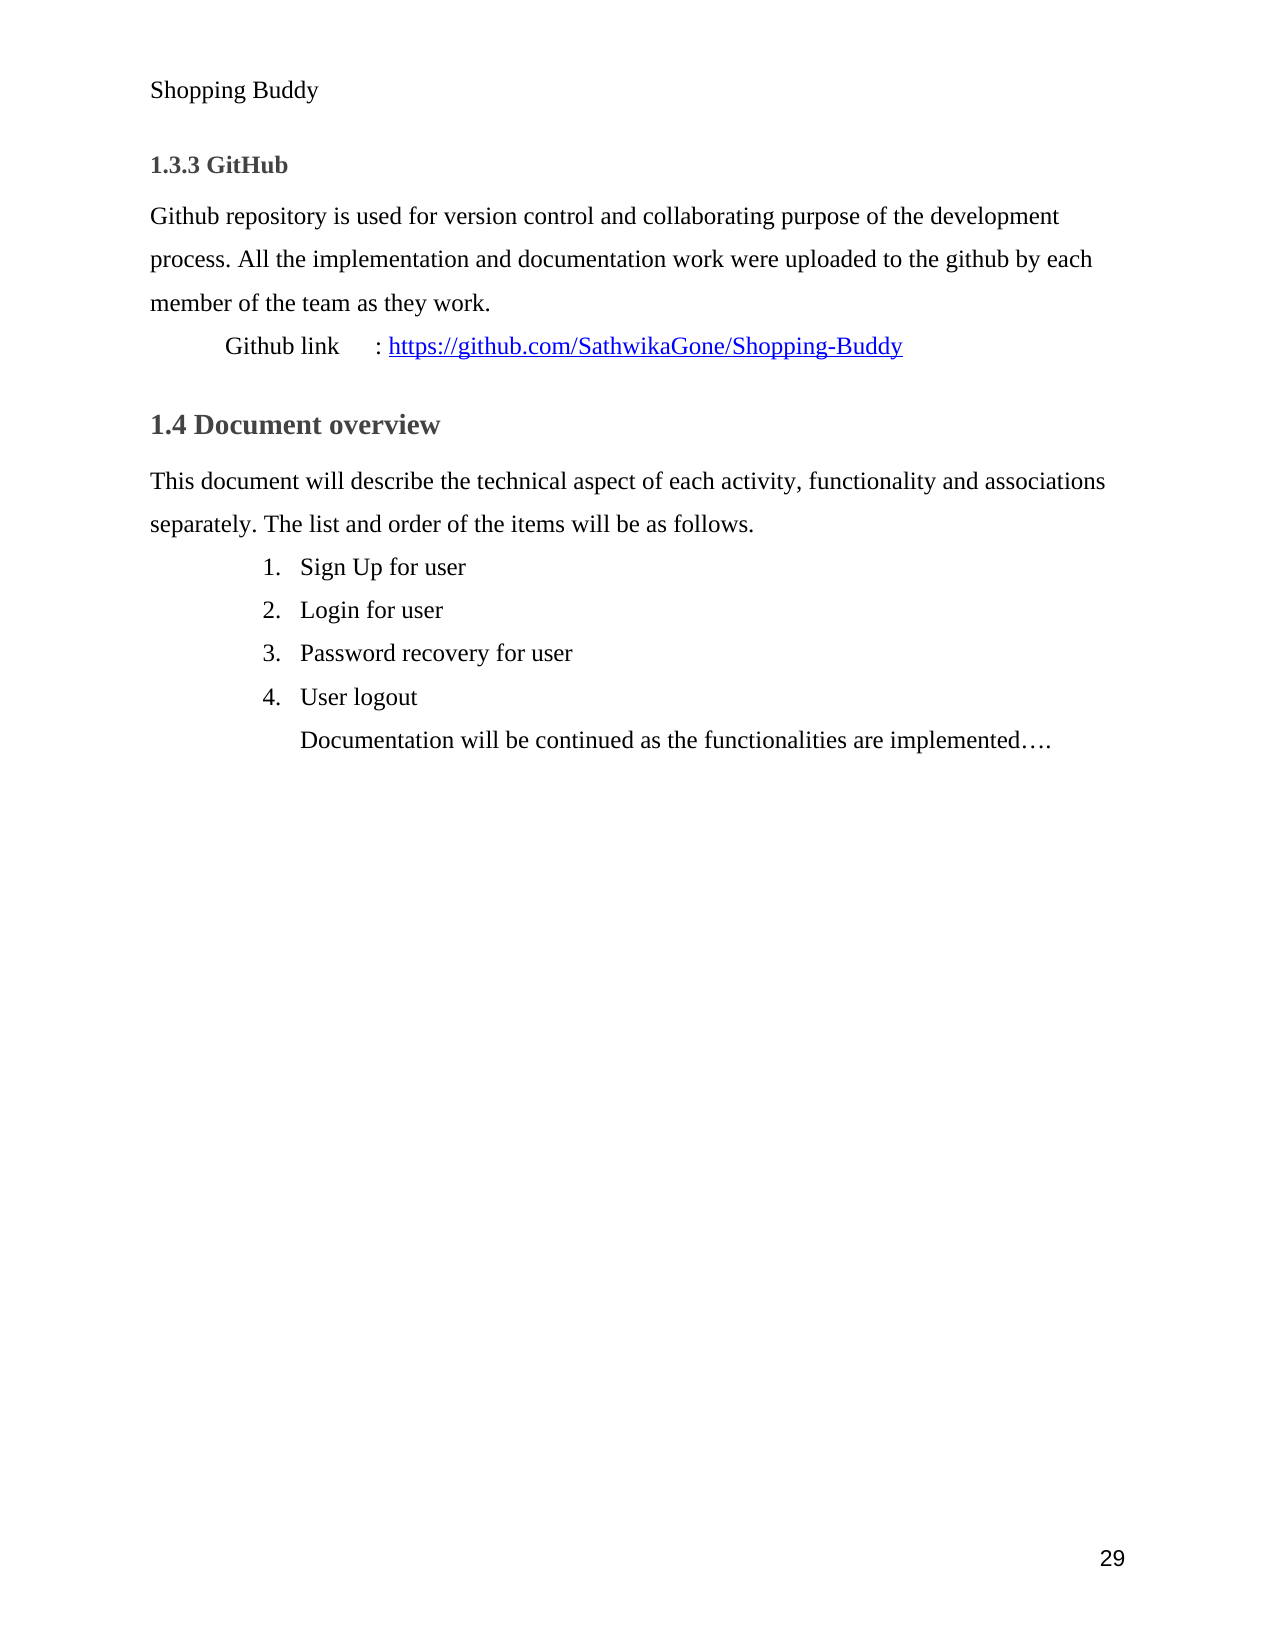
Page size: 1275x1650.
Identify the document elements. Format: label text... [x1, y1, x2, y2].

text Documentation will be continued as the functionalities are implemented…. [300, 725, 1125, 753]
list User logout [262, 682, 1125, 710]
text This document will describe the technical aspect of each activity, functionality and associations separately. The list and order of the items will be as follows. [150, 466, 1125, 538]
text Github link : https://github.com/SathwikaGone/Shopping-Buddy [150, 331, 1125, 359]
list Password recovery for user [262, 638, 1125, 667]
subtitle 1.3.3 GitHub [150, 150, 1125, 179]
text Github repository is used for version control and collaborating purpose of the development process. All the implementation and documentation work were uploaded to the github by each member of the team as they work. [150, 201, 1125, 316]
list Sign Up for user [262, 552, 1125, 581]
subtitle 1.4 Document overview [150, 407, 1125, 441]
list Login for user [262, 595, 1125, 624]
